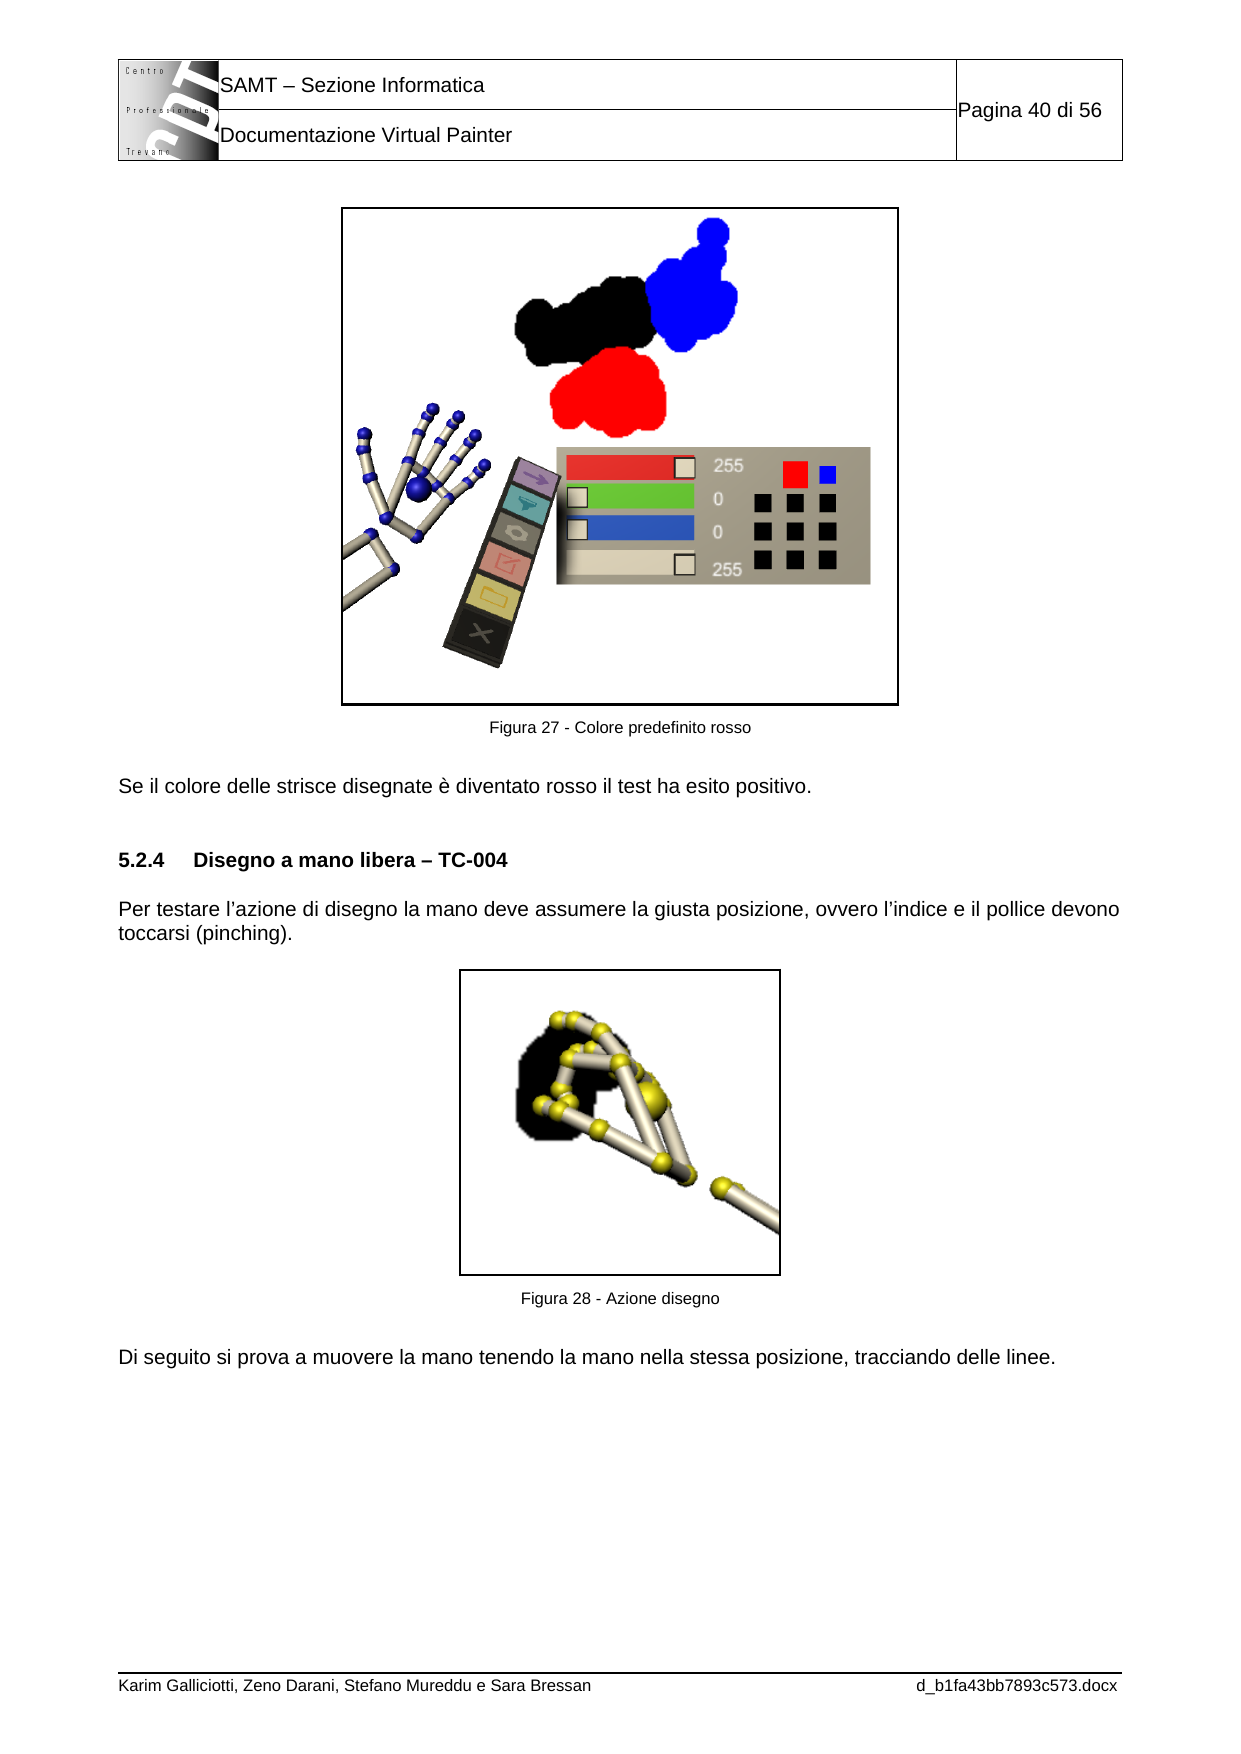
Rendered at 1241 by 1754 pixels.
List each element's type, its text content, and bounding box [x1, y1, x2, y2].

subtitle Disegno a mano libera – TC-004 [118, 848, 1122, 872]
picture [461, 971, 779, 1274]
text Se il colore delle strisce disegnate è diventato rosso il test ha esito positivo. [118, 774, 1122, 798]
text Per testare l’azione di disegno la mano deve assumere la giusta posizione, ovvero l’indice e il pollice devono toccarsi (pinching). [118, 897, 1122, 944]
picture [343, 209, 897, 703]
text Di seguito si prova a muovere la mano tenendo la mano nella stessa posizione, tracciando delle linee. [118, 1344, 1122, 1368]
picture [118, 60, 219, 160]
